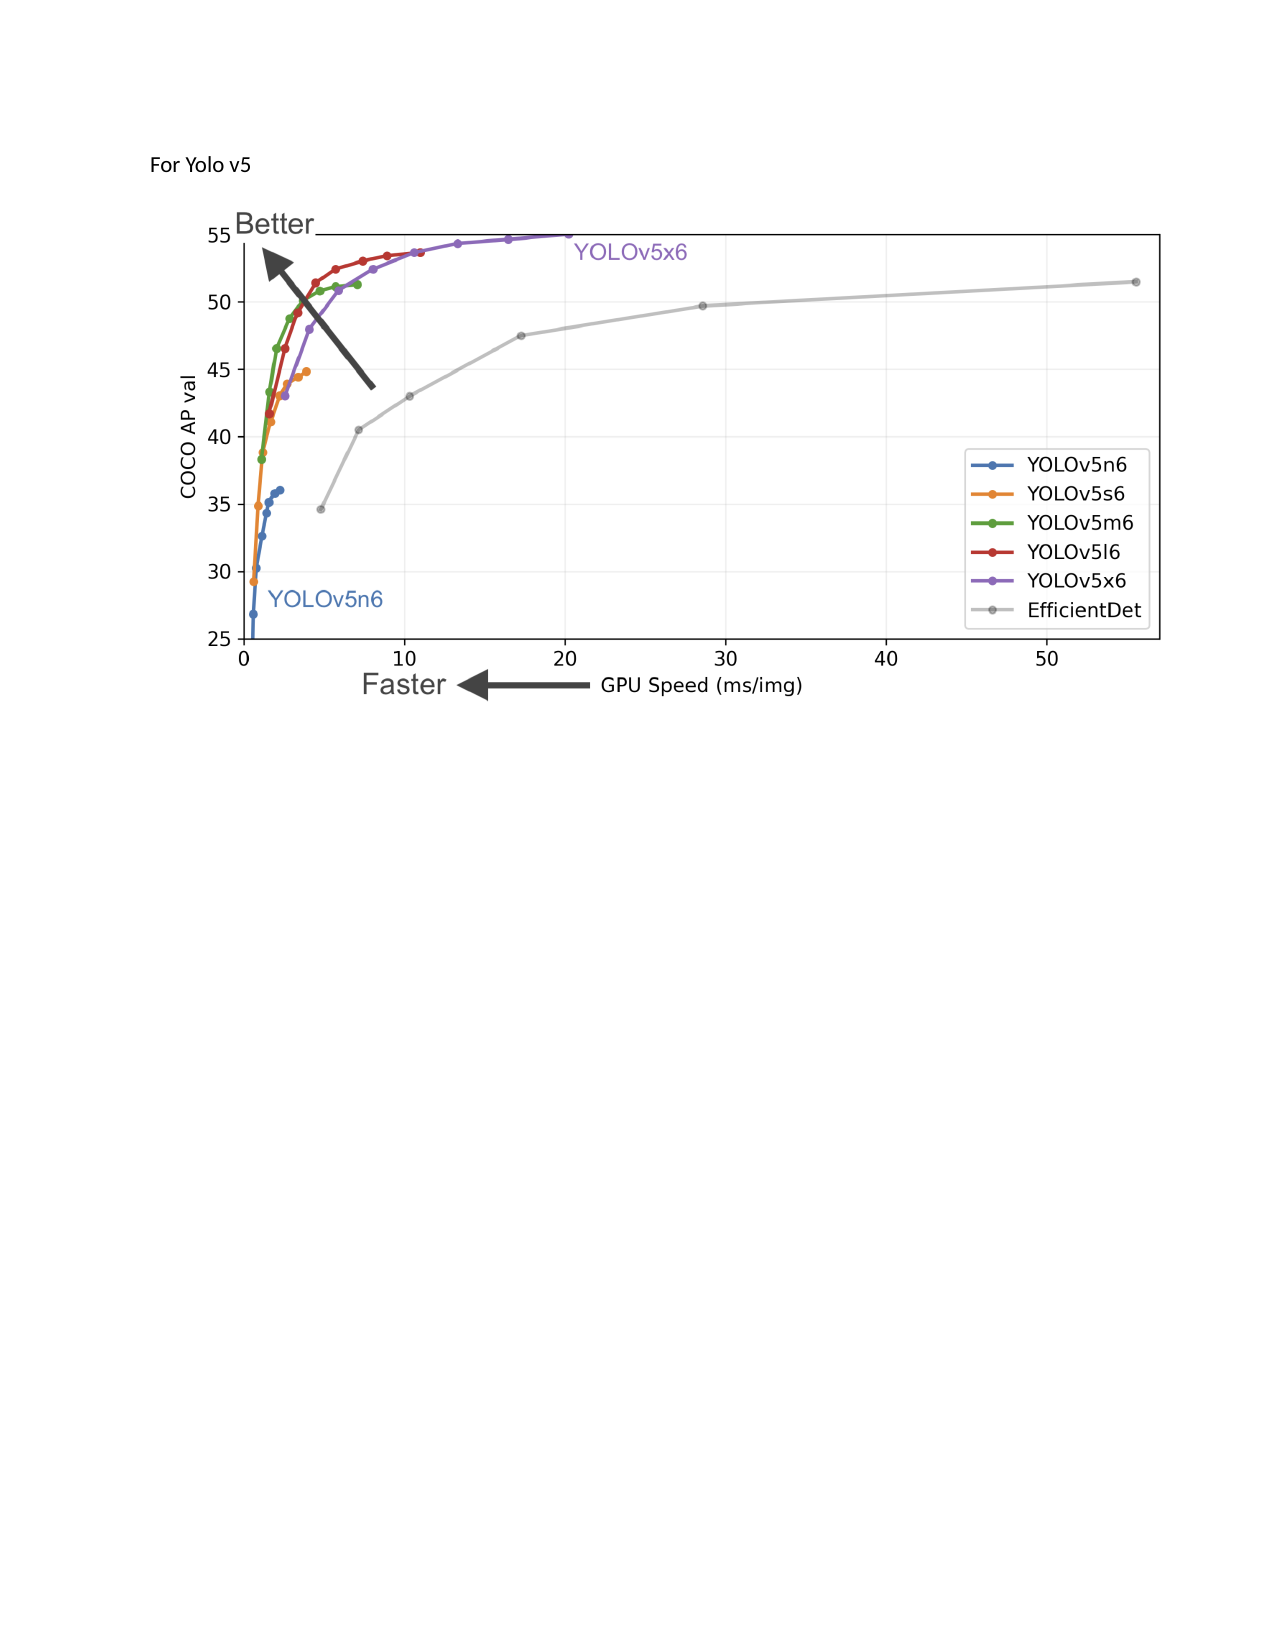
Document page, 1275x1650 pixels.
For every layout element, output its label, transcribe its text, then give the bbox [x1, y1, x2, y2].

text For Yolo v5 [150, 150, 1125, 178]
picture [150, 196, 1232, 722]
